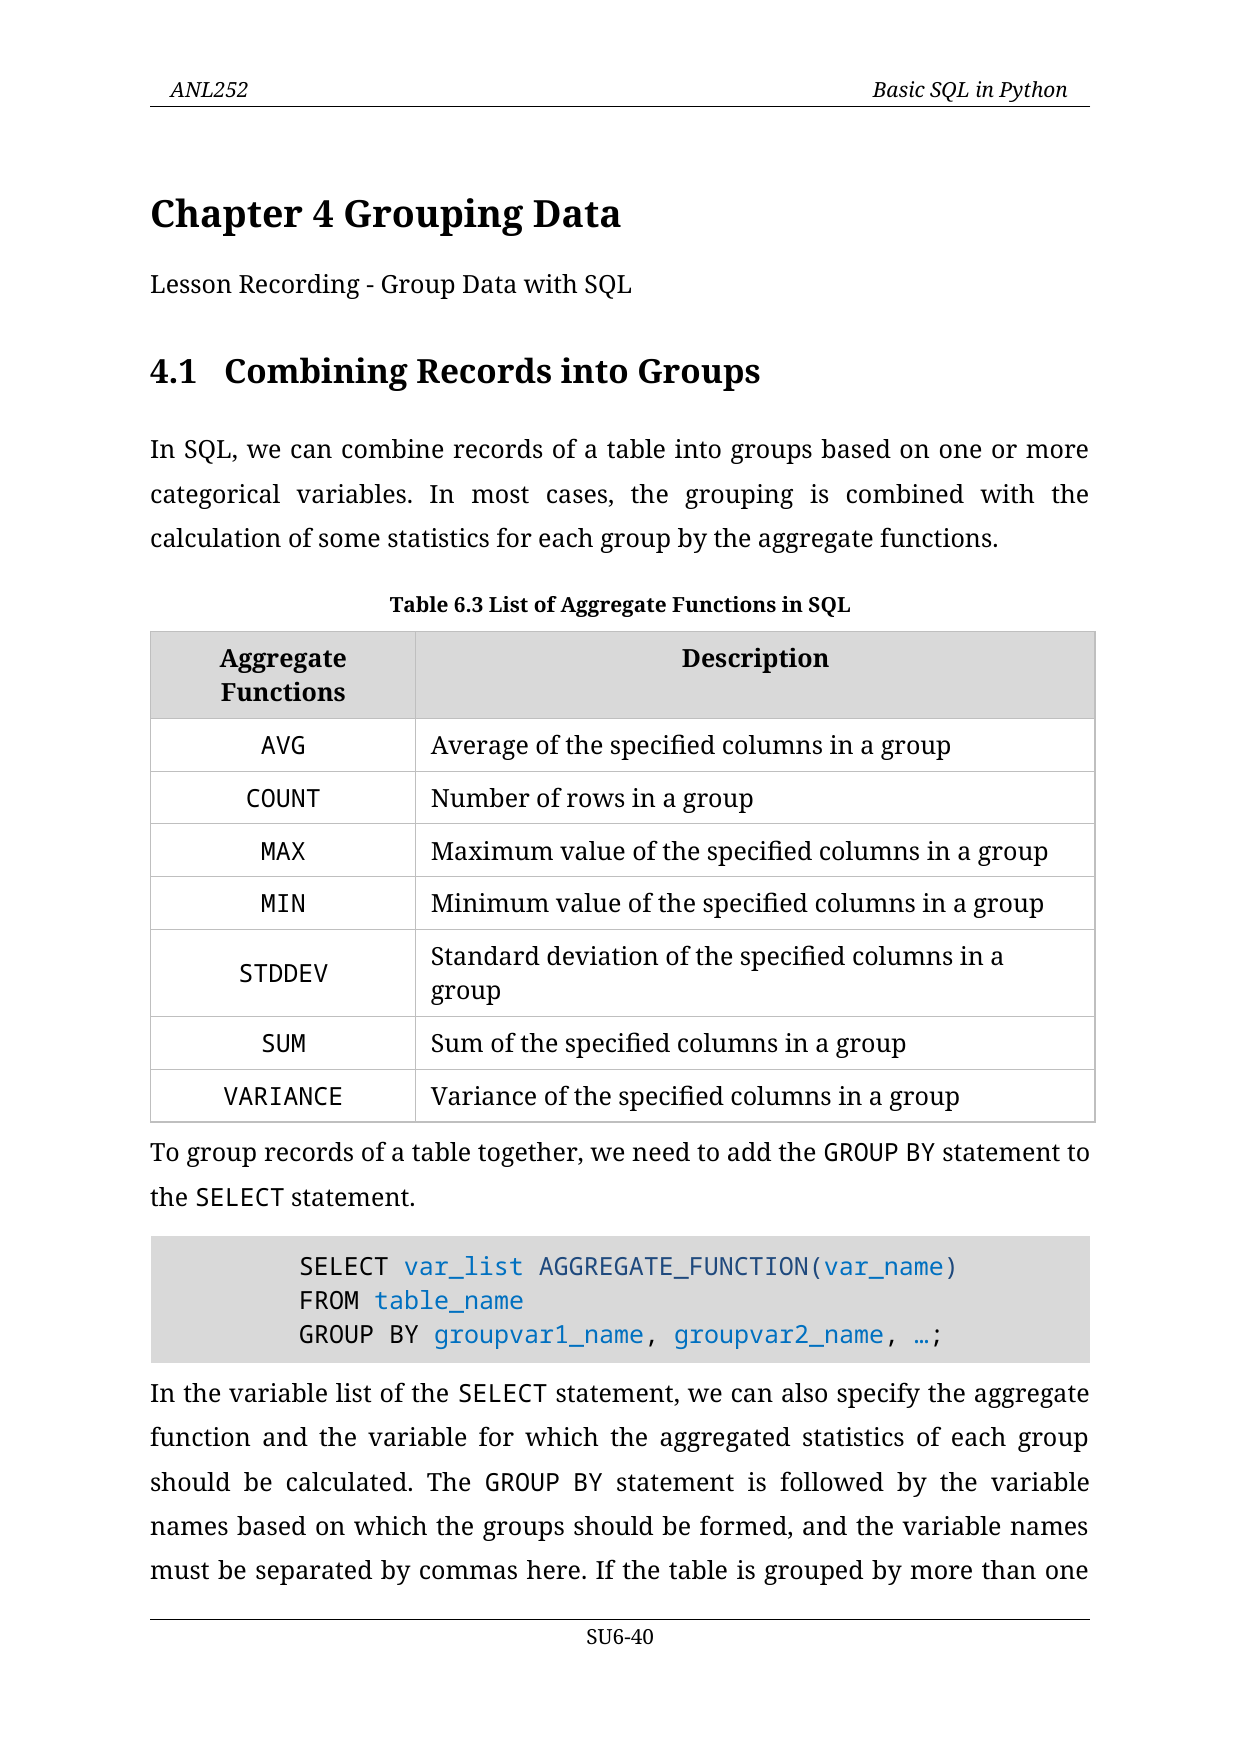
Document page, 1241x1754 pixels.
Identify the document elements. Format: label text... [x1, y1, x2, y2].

subtitle Chapter 4 Grouping Data [150, 187, 1090, 238]
table_cell Minimum value of the specified columns in a group [416, 877, 1094, 929]
table_cell VARIANCE [151, 1070, 415, 1121]
table_cell AVG [151, 719, 415, 771]
table_header SELECT var_list AGGREGATE_FUNCTION(var_name) FROM table_name GROUP BY groupvar1_name, groupvar2_name, …; [151, 1236, 1090, 1363]
text Lesson Recording - Group Data with SQL [150, 266, 1090, 300]
text Table 6.3 List of Aggregate Functions in SQL [150, 590, 1090, 618]
table_cell Sum of the specified columns in a group [416, 1017, 1094, 1069]
table_cell Number of rows in a group [416, 772, 1094, 823]
table_cell SUM [151, 1017, 415, 1069]
table_cell MIN [151, 877, 415, 929]
table_cell Standard deviation of the specified columns in a group [416, 930, 1094, 1016]
text In SQL, we can combine records of a table into groups based on one or more categorical variables. In most cases, the grouping is combined with the calculation of some statistics for each group by the aggregate functions. [150, 432, 1090, 555]
table_cell MAX [151, 824, 415, 876]
table_cell COUNT [151, 772, 415, 823]
text To group records of a table together, we need to add the GROUP BY statement to the SELECT statement. [150, 1135, 1090, 1213]
table_cell Average of the specified columns in a group [416, 719, 1094, 771]
table_cell STDDEV [151, 930, 415, 1016]
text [150, 1376, 1090, 1587]
table_cell Maximum value of the specified columns in a group [416, 824, 1094, 876]
table_header Description [416, 632, 1094, 718]
subtitle 4.1 Combining Records into Groups [150, 348, 1090, 393]
table_cell Variance of the specified columns in a group [416, 1070, 1094, 1121]
table_header Aggregate Functions [151, 632, 415, 718]
